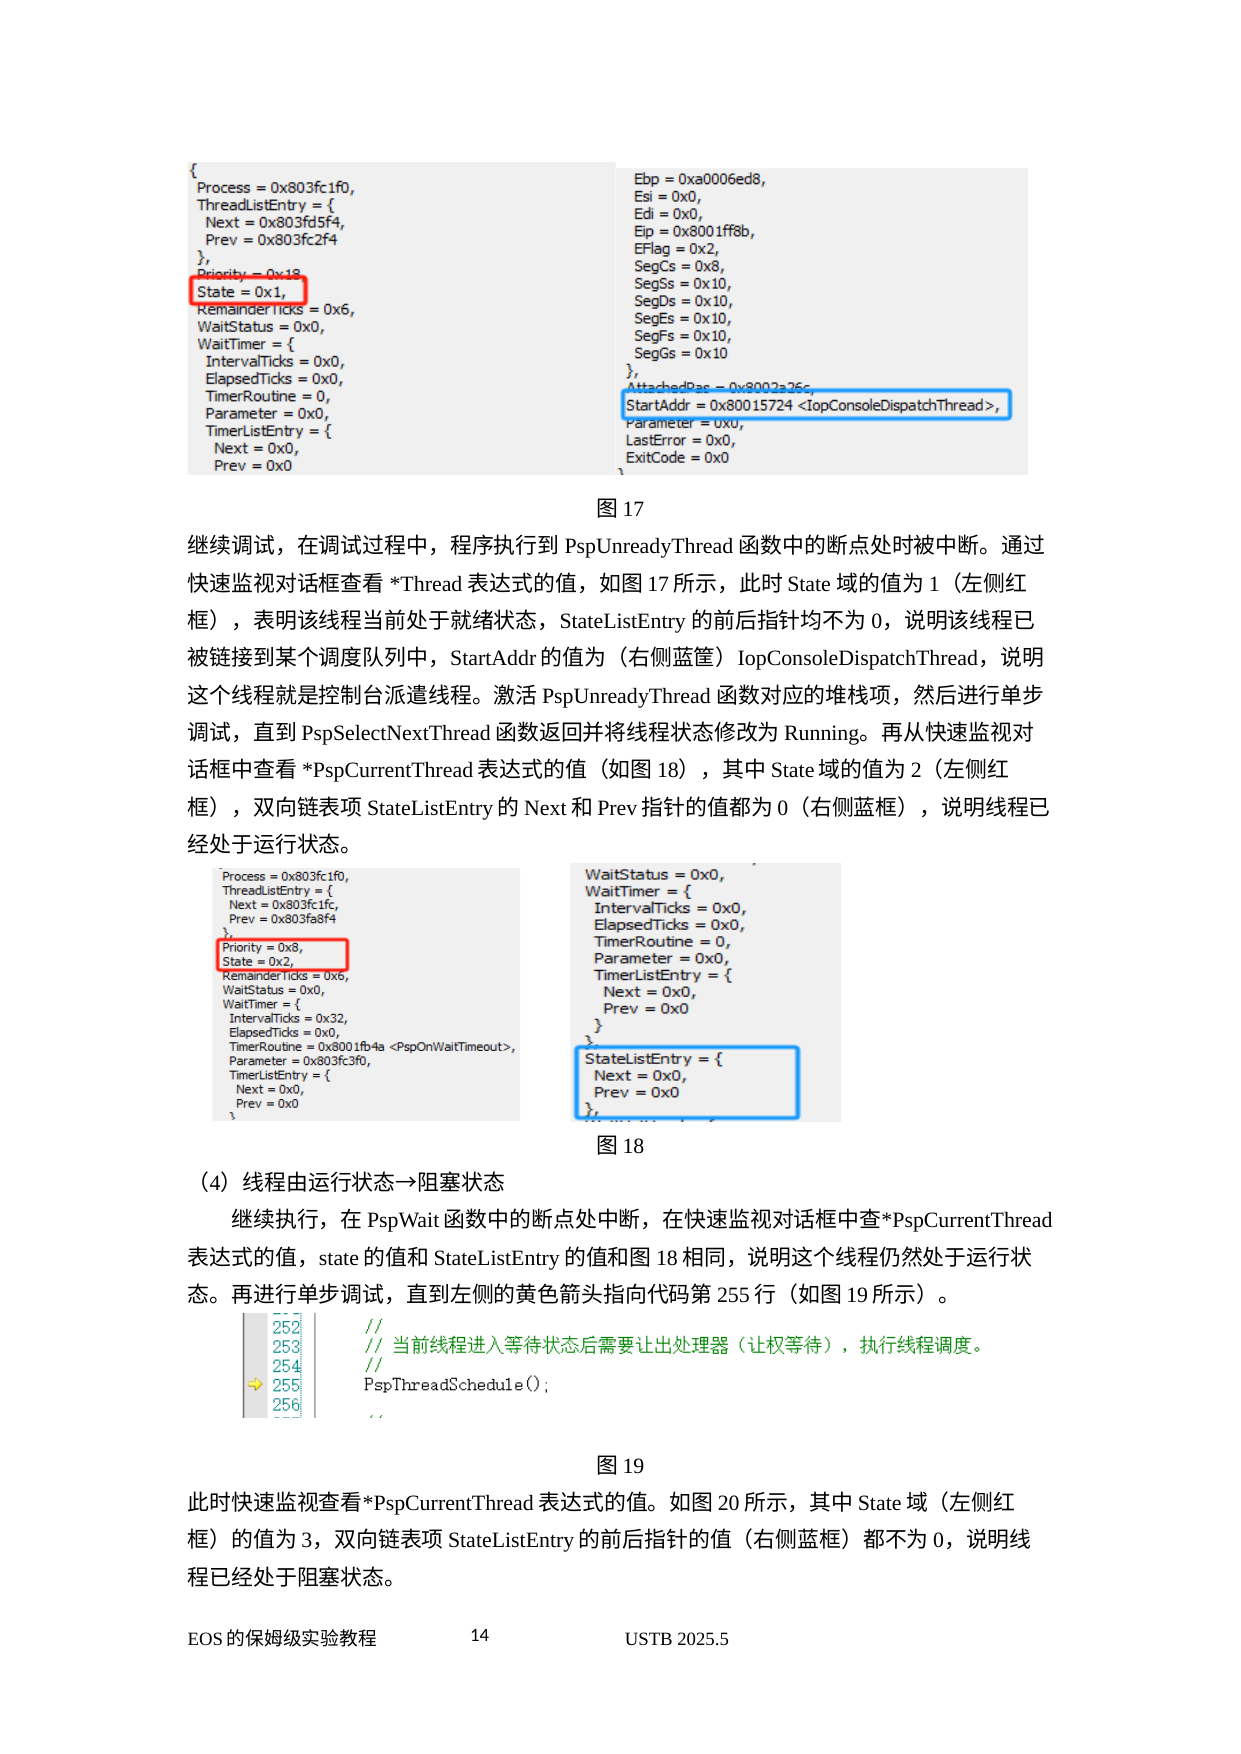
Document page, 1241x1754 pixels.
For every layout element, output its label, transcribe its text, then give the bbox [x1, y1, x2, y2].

text 图17 [187, 491, 1053, 523]
picture [187, 162, 1028, 475]
picture [242, 1313, 998, 1418]
text （4）线程由运行状态→阻塞状态 [187, 1165, 1053, 1197]
text 继续调试，在调试过程中，程序执行到 PspUnreadyThread 函数中的断点处时被中断。通过快速监视对话框查看 *Thread 表达式的值，如图17所示，此时State 域的值为 1（左侧红框），表明该线程当前处于就绪状态，StateListEntry 的前后指针均不为 0，说明该线程已被链接到某个调度队列中，StartAddr的值为（右侧蓝筐）IopConsoleDispatchThread，说明这个线程就是控制台派遣线程。激活PspUnreadyThread 函数对应的堆栈项，然后进行单步调试，直到PspSelectNextThread函数返回并将线程状态修改为Running。再从快速监视对话框中查看 *PspCurrentThread表达式的值（如图18），其中State域的值为2（左侧红框），双向链表项StateListEntry的Next和Prev指针的值都为0（右侧蓝框），说明线程已经处于运行状态。 [187, 528, 1053, 859]
text 此时快速监视查看*PspCurrentThread表达式的值。如图20所示，其中State域（左侧红框）的值为3，双向链表项StateListEntry的前后指针的值（右侧蓝框）都不为0，说明线程已经处于阻塞状态。 [187, 1485, 1053, 1592]
picture [569, 863, 842, 1122]
text 表达式的值，state的值和StateListEntry的值和图18相同，说明这个线程仍然处于运行状态。再进行单步调试，直到左侧的黄色箭头指向代码第255行（如图19所示）。 [187, 1239, 1053, 1309]
picture [212, 868, 520, 1122]
text 继续执行，在PspWait函数中的断点处中断，在快速监视对话框中查*PspCurrentThread [187, 1202, 1053, 1234]
text 图19 [187, 1448, 1053, 1480]
text 图18 [187, 1128, 1053, 1160]
